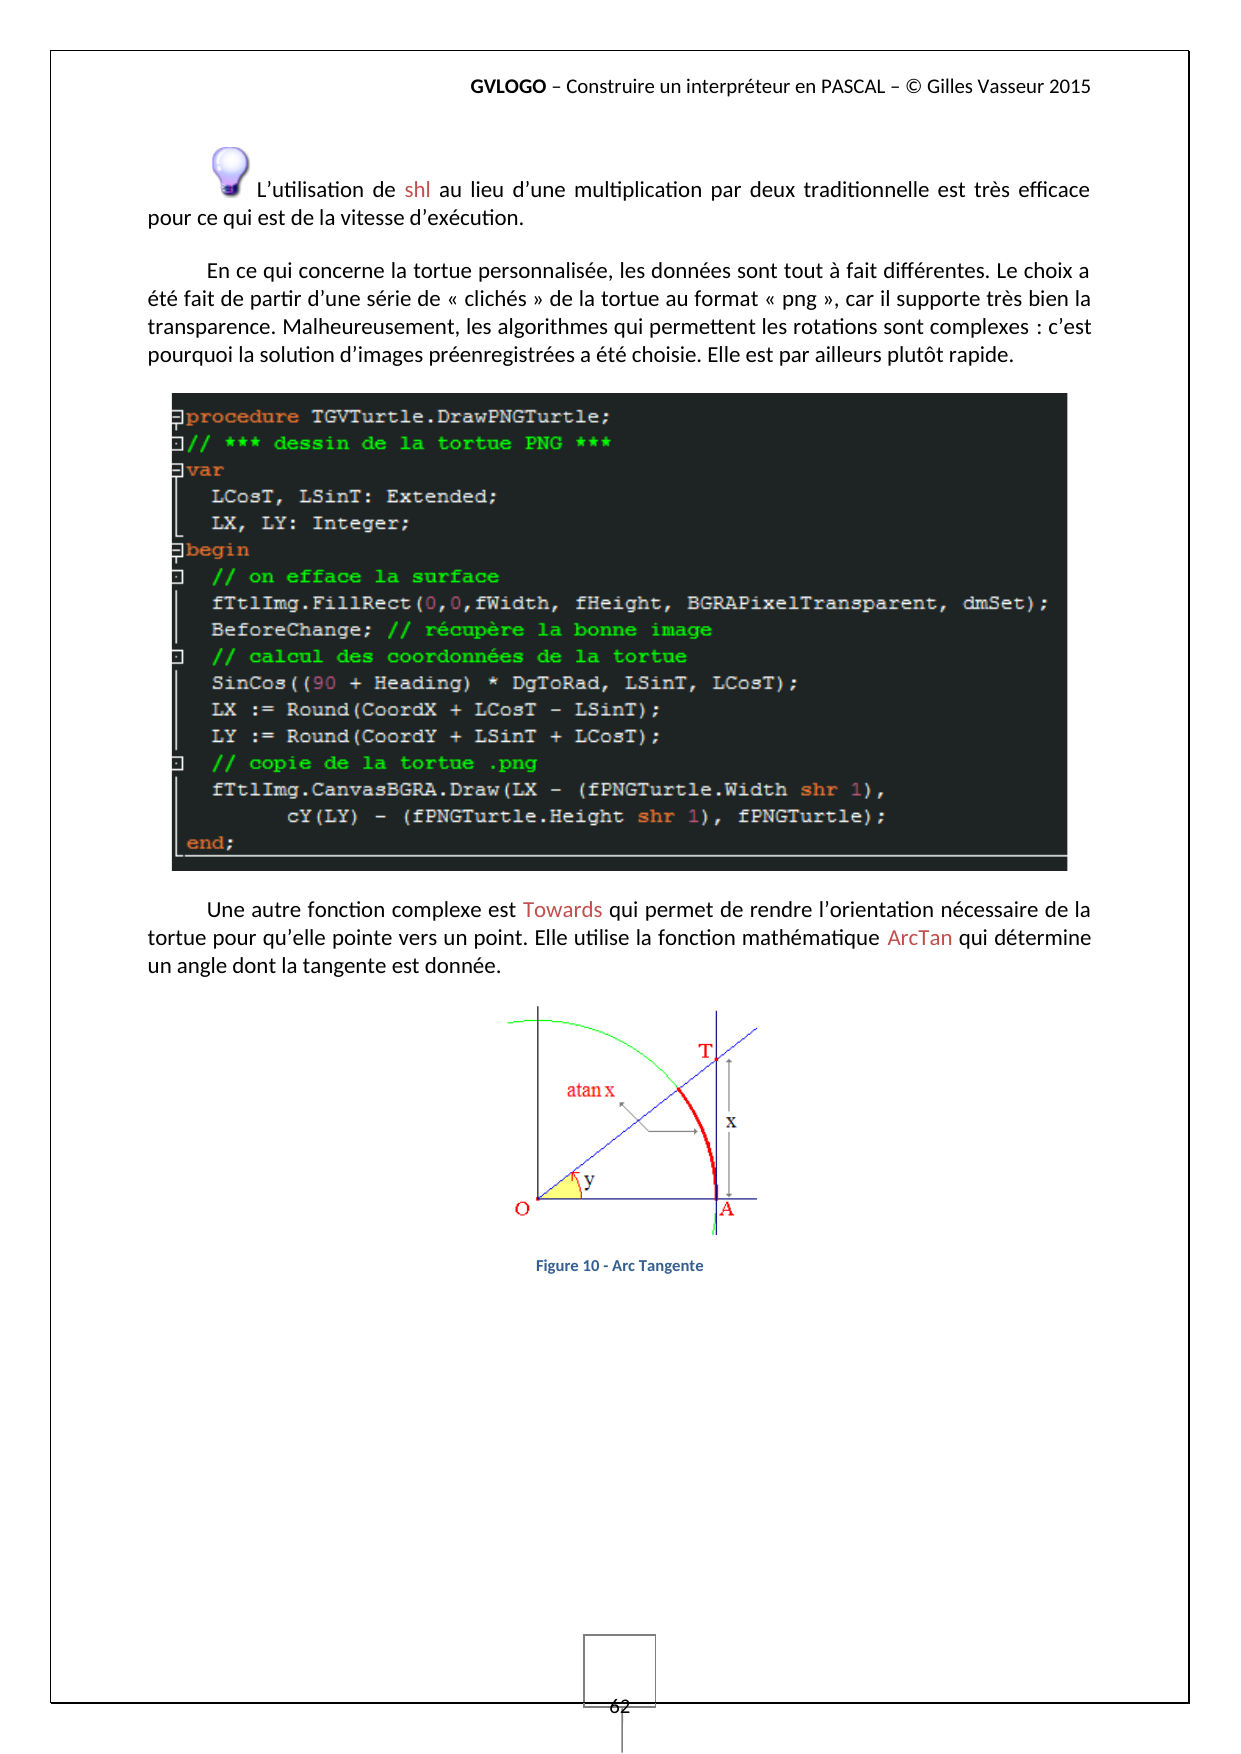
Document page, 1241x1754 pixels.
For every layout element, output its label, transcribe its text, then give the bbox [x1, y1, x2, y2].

text Une autre fonction complexe est Towards qui permet de rendre l’orientation nécessaire de la tortue pour qu’elle pointe vers un point. Elle utilise la fonction mathématique ArcTan qui détermine un angle dont la tangente est donnée. [147, 895, 1092, 979]
text Figure 10 - Arc Tangente [147, 1256, 1092, 1276]
text L’utilisation de shl au lieu d’une multiplication par deux traditionnelle est très efficace pour ce qui est de la vitesse d’exécution. [147, 148, 1092, 231]
text En ce qui concerne la tortue personnalisée, les données sont tout à fait différentes. Le choix a été fait de partir d’une série de « clichés » de la tortue au format « png », car il supporte très bien la transparence. Malheureusement, les algorithmes qui permettent les rotations sont complexes : c’est pourquoi la solution d’images préenregistrées a été choisie. Elle est par ailleurs plutôt rapide. [147, 256, 1092, 368]
picture [503, 1004, 796, 1235]
picture [171, 393, 1068, 871]
picture [206, 147, 257, 198]
